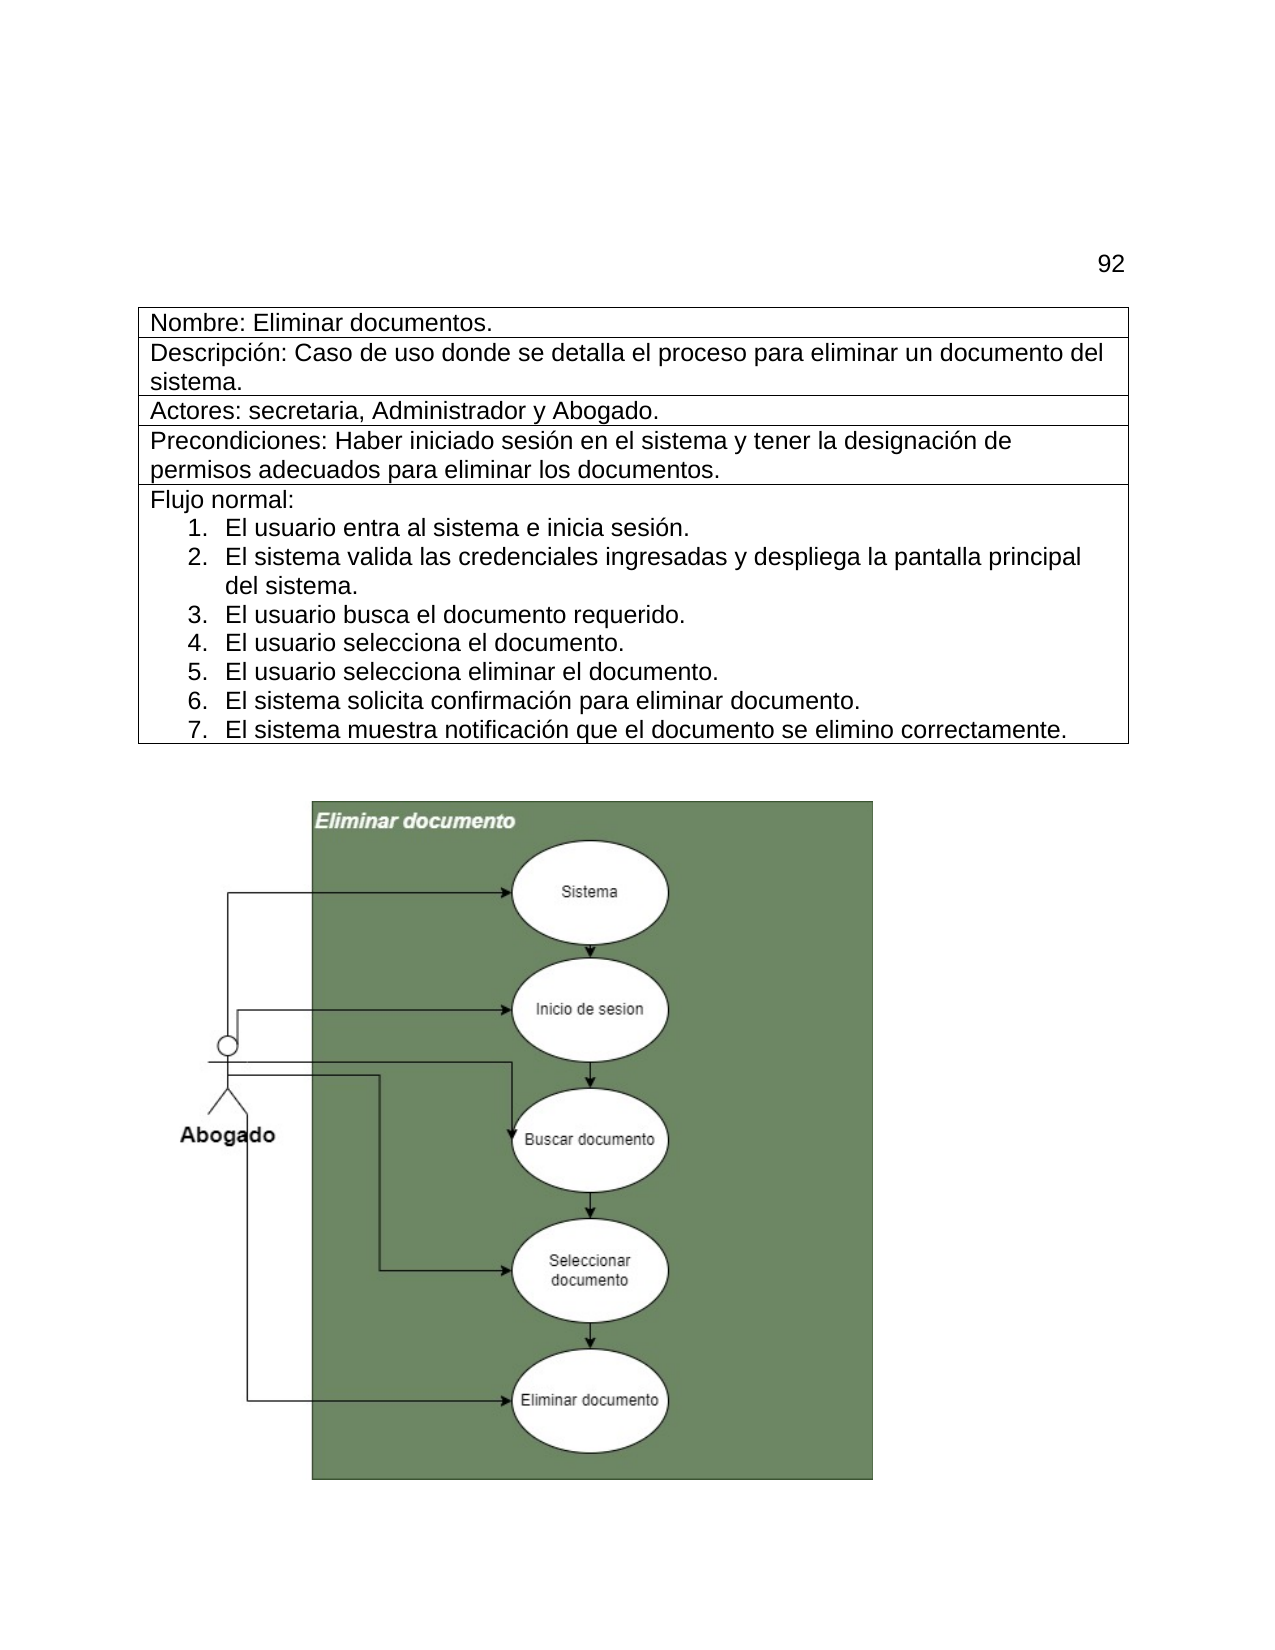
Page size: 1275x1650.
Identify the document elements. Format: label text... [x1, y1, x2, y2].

picture [179, 801, 873, 1480]
table_cell Precondiciones: Haber iniciado sesión en el sistema y tener la designación de permisos adecuados para eliminar los documentos. [139, 426, 1128, 483]
table_cell Flujo normal: El usuario entra al sistema e inicia sesión. El sistema valida las credenciales ingresadas y despliega la pantalla principal del sistema. El usuario busca el documento requerido. El usuario selecciona el documento. El usuario selecciona eliminar el documento. El sistema solicita confirmación para eliminar documento. El sistema muestra notificación que el documento se elimino correctamente. [139, 485, 1128, 743]
table_cell Actores: secretaria, Administrador y Abogado. [139, 396, 1128, 425]
table_cell Descripción: Caso de uso donde se detalla el proceso para eliminar un documento del sistema. [139, 338, 1128, 395]
table_header Nombre: Eliminar documentos. [139, 308, 1128, 337]
